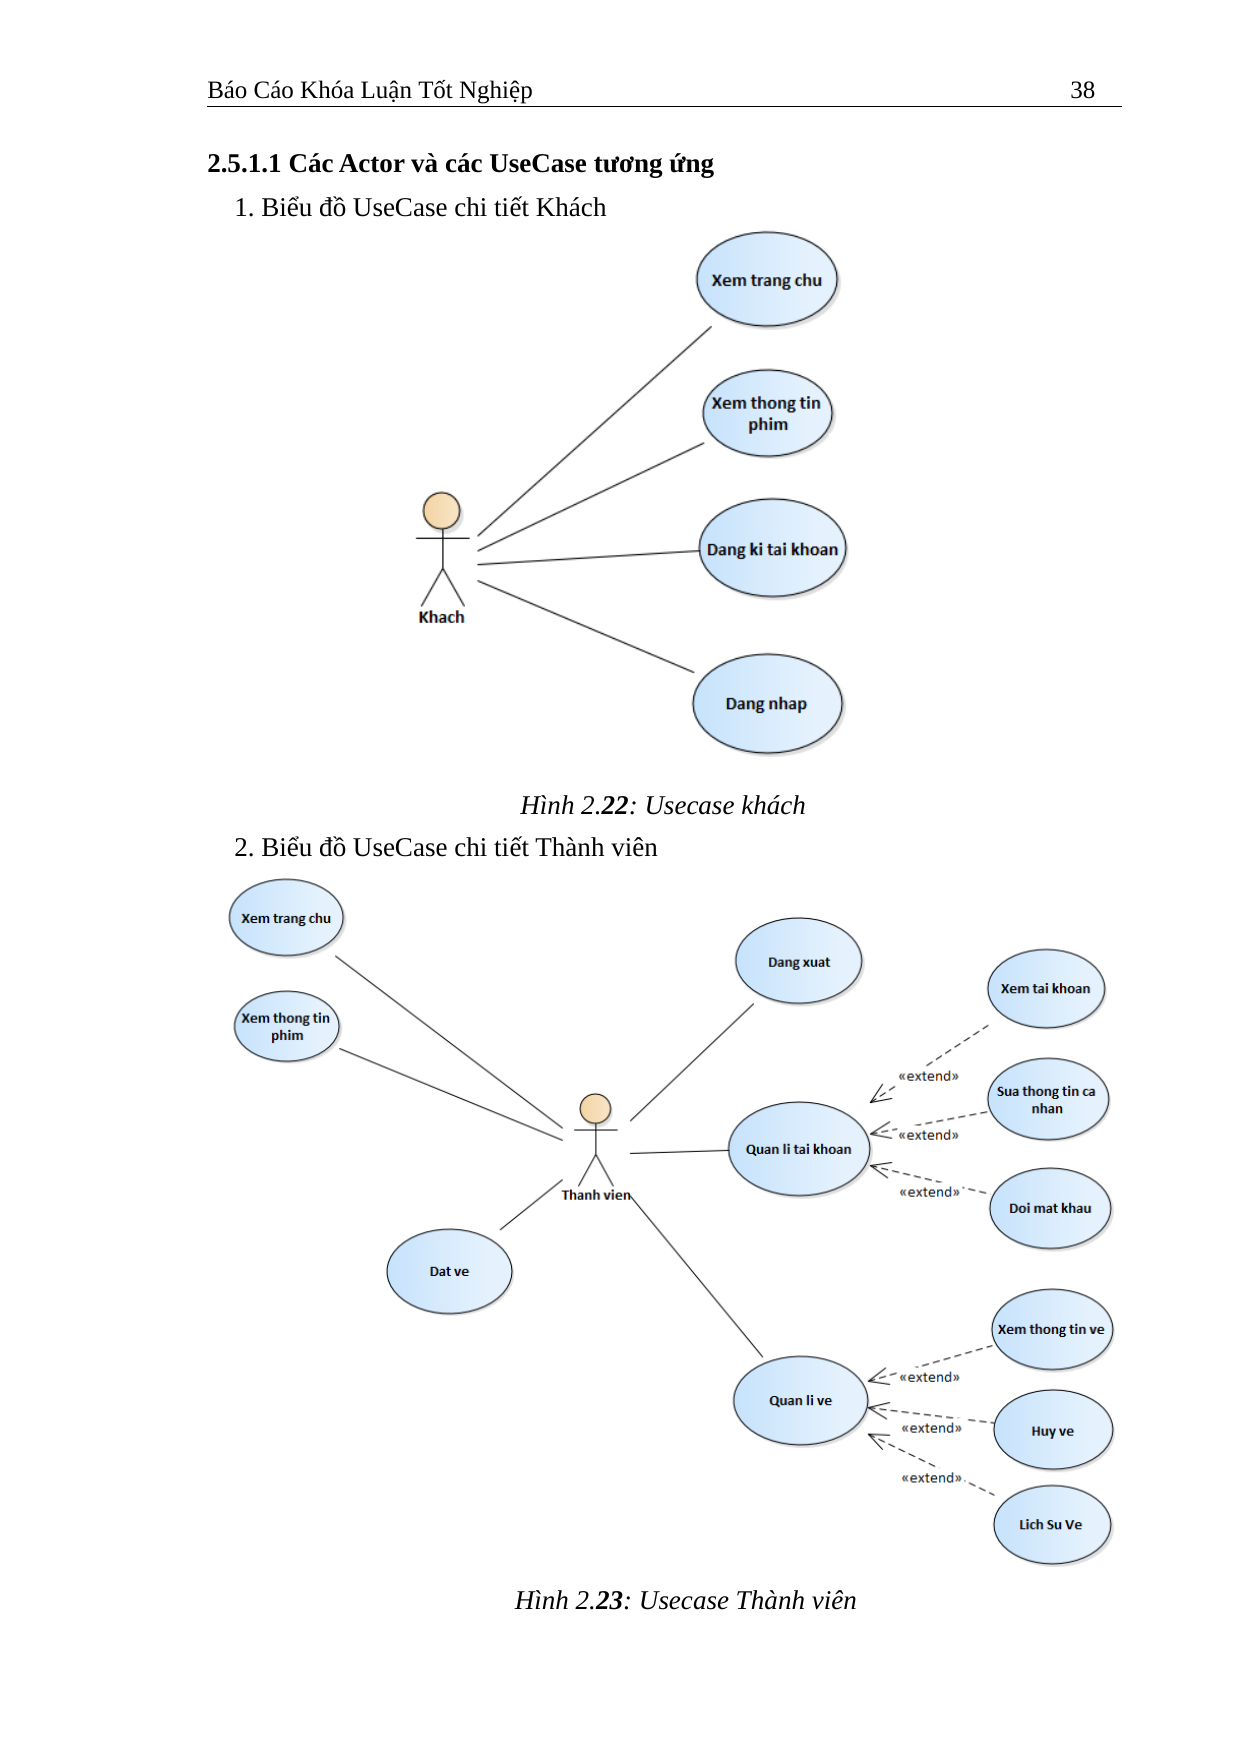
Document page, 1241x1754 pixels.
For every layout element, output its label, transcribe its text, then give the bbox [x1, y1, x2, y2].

picture [207, 862, 1121, 1572]
subtitle 1. Biểu đồ UseCase chi tiết Khách [207, 191, 1122, 222]
subtitle 2.5.1.1 Các Actor và các UseCase tương ứng [207, 147, 1122, 178]
subtitle 2. Biểu đồ UseCase chi tiết Thành viên [207, 831, 1122, 862]
picture [402, 221, 885, 777]
